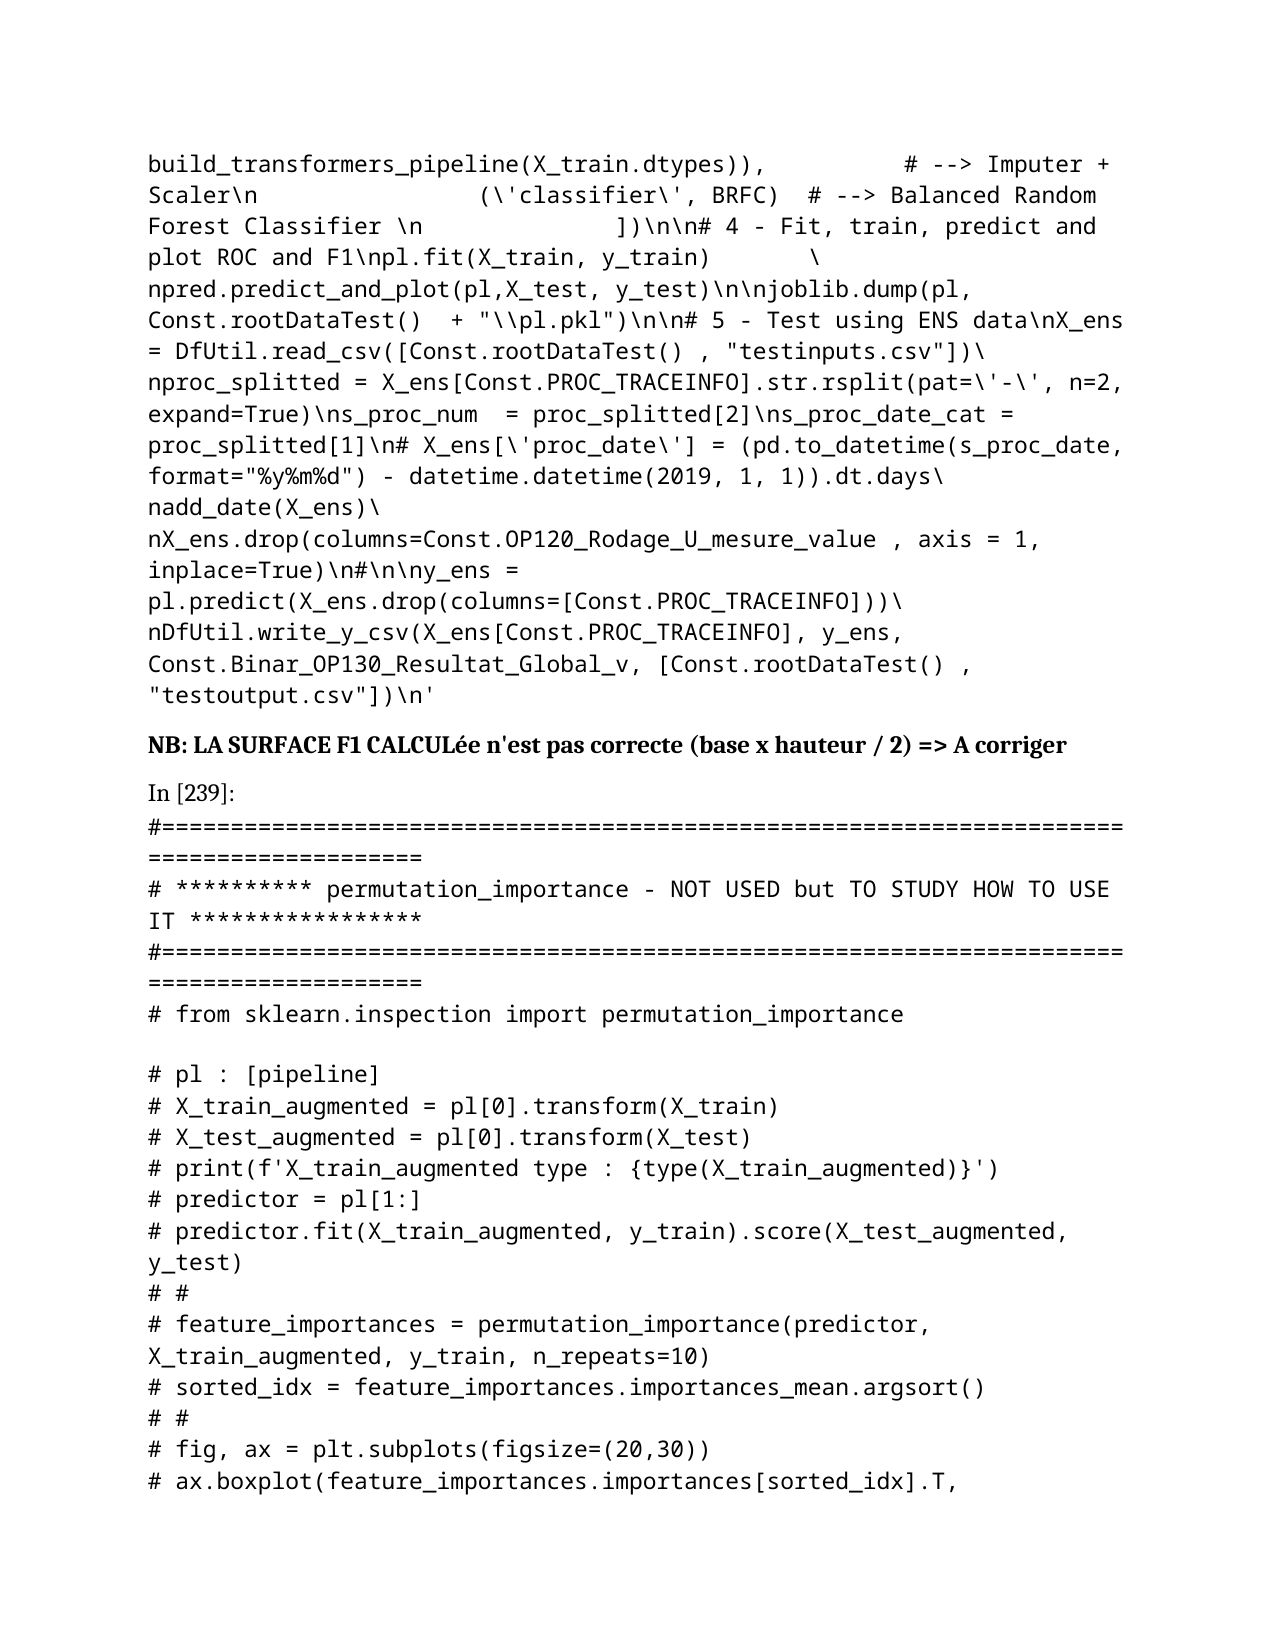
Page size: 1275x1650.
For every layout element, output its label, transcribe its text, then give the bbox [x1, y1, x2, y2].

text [148, 811, 1127, 1496]
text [148, 148, 1127, 710]
text NB: LA SURFACE F1 CALCULée n'est pas correcte (base x hauteur / 2) => A corriger [148, 731, 1127, 760]
text In [239]: [148, 778, 1127, 807]
